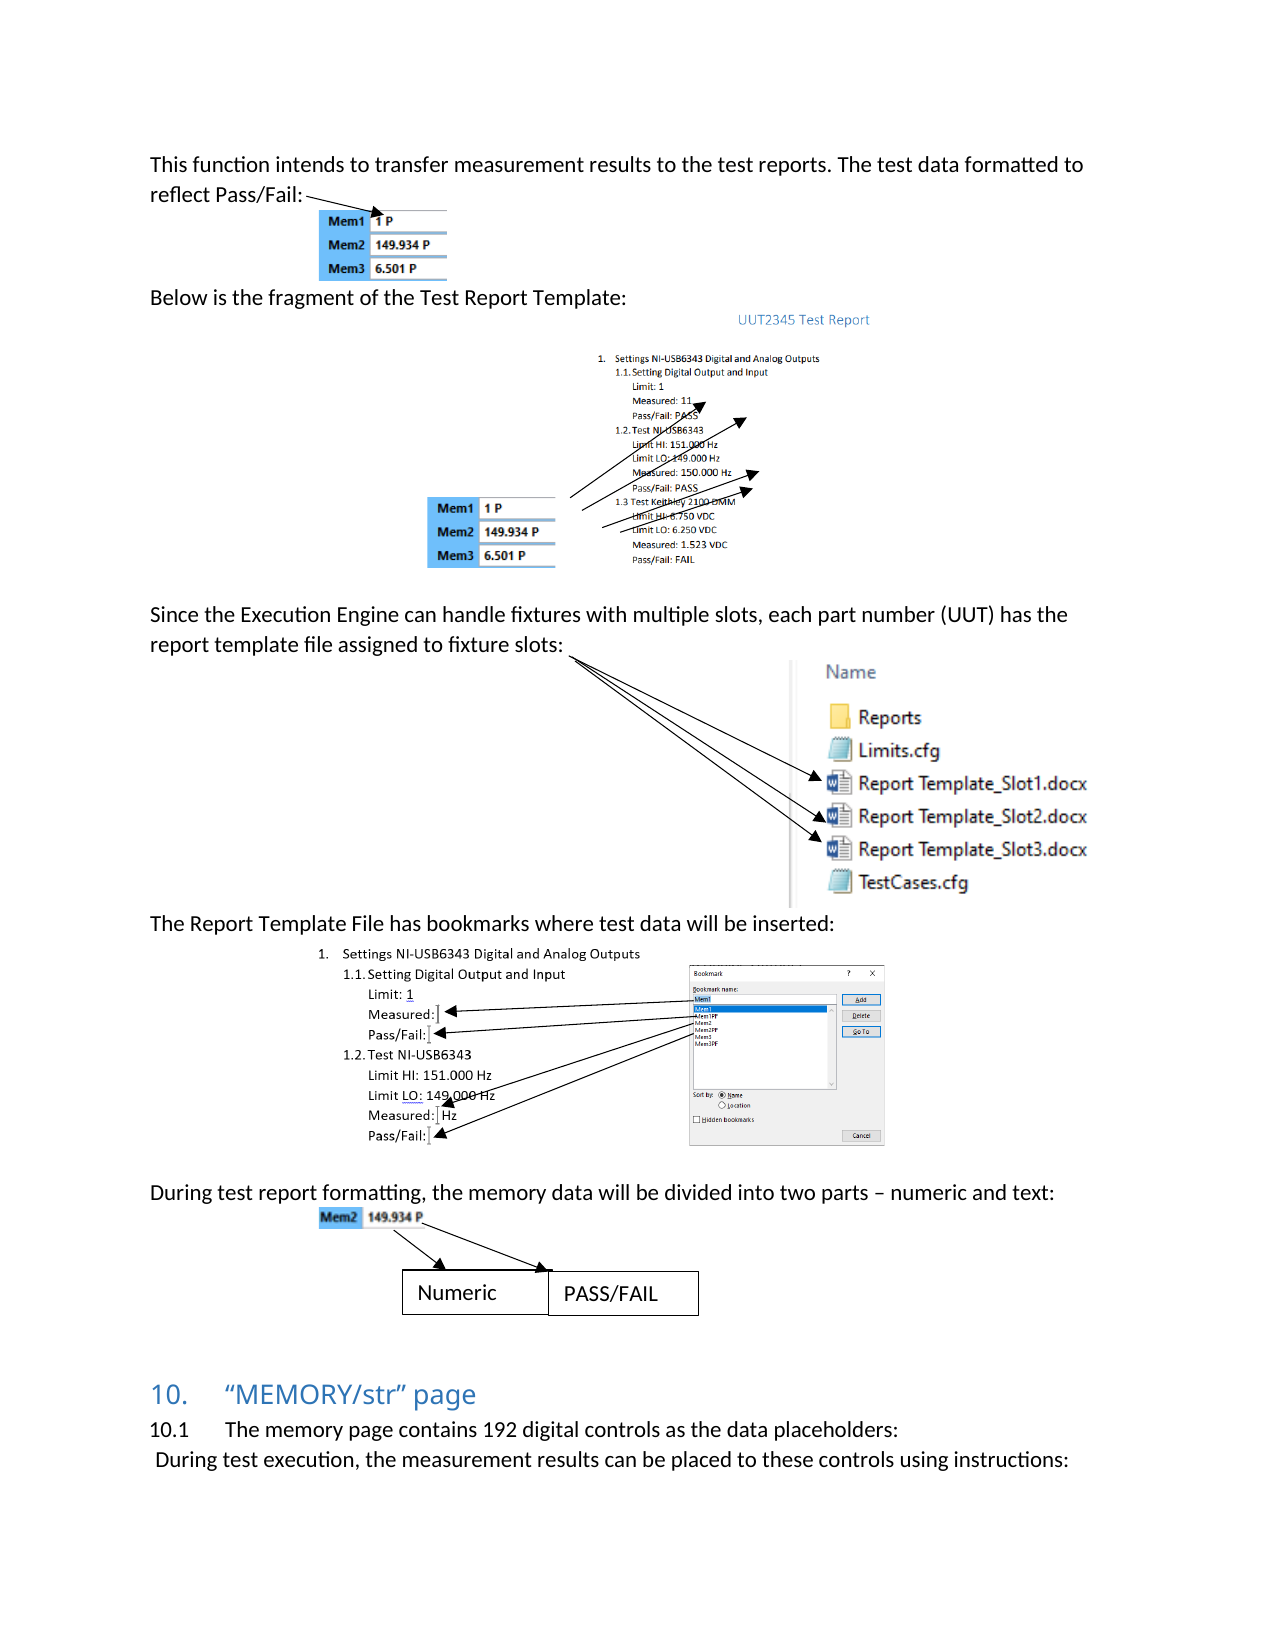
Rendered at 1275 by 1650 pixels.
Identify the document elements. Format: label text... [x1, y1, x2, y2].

list During test execution, the measurement results can be placed to these controls using instructions: [150, 1446, 1125, 1473]
picture [318, 939, 659, 1146]
list Below is the fragment of the Test Report Template: [150, 283, 1125, 311]
picture [318, 210, 447, 281]
list This function intends to transfer measurement results to the test reports. The test data formatted to reflect Pass/Fail: [150, 150, 1125, 208]
list During test report formatting, the memory data will be divided into two parts – numeric and text: [150, 1178, 1125, 1206]
picture [318, 1207, 426, 1229]
subtitle “MEMORY/str” page [150, 1376, 1125, 1412]
picture [689, 965, 885, 1146]
picture [427, 497, 556, 568]
list The Report Template File has bookmarks where test data will be inserted: [150, 909, 1125, 938]
picture [596, 313, 884, 568]
list The memory page contains 192 digital controls as the data placeholders: [148, 1415, 1125, 1443]
list Since the Execution Engine can handle fixtures with multiple slots, each part number (UUT) has the report template file assigned to fixture slots: [150, 600, 1125, 658]
picture [788, 660, 1125, 908]
